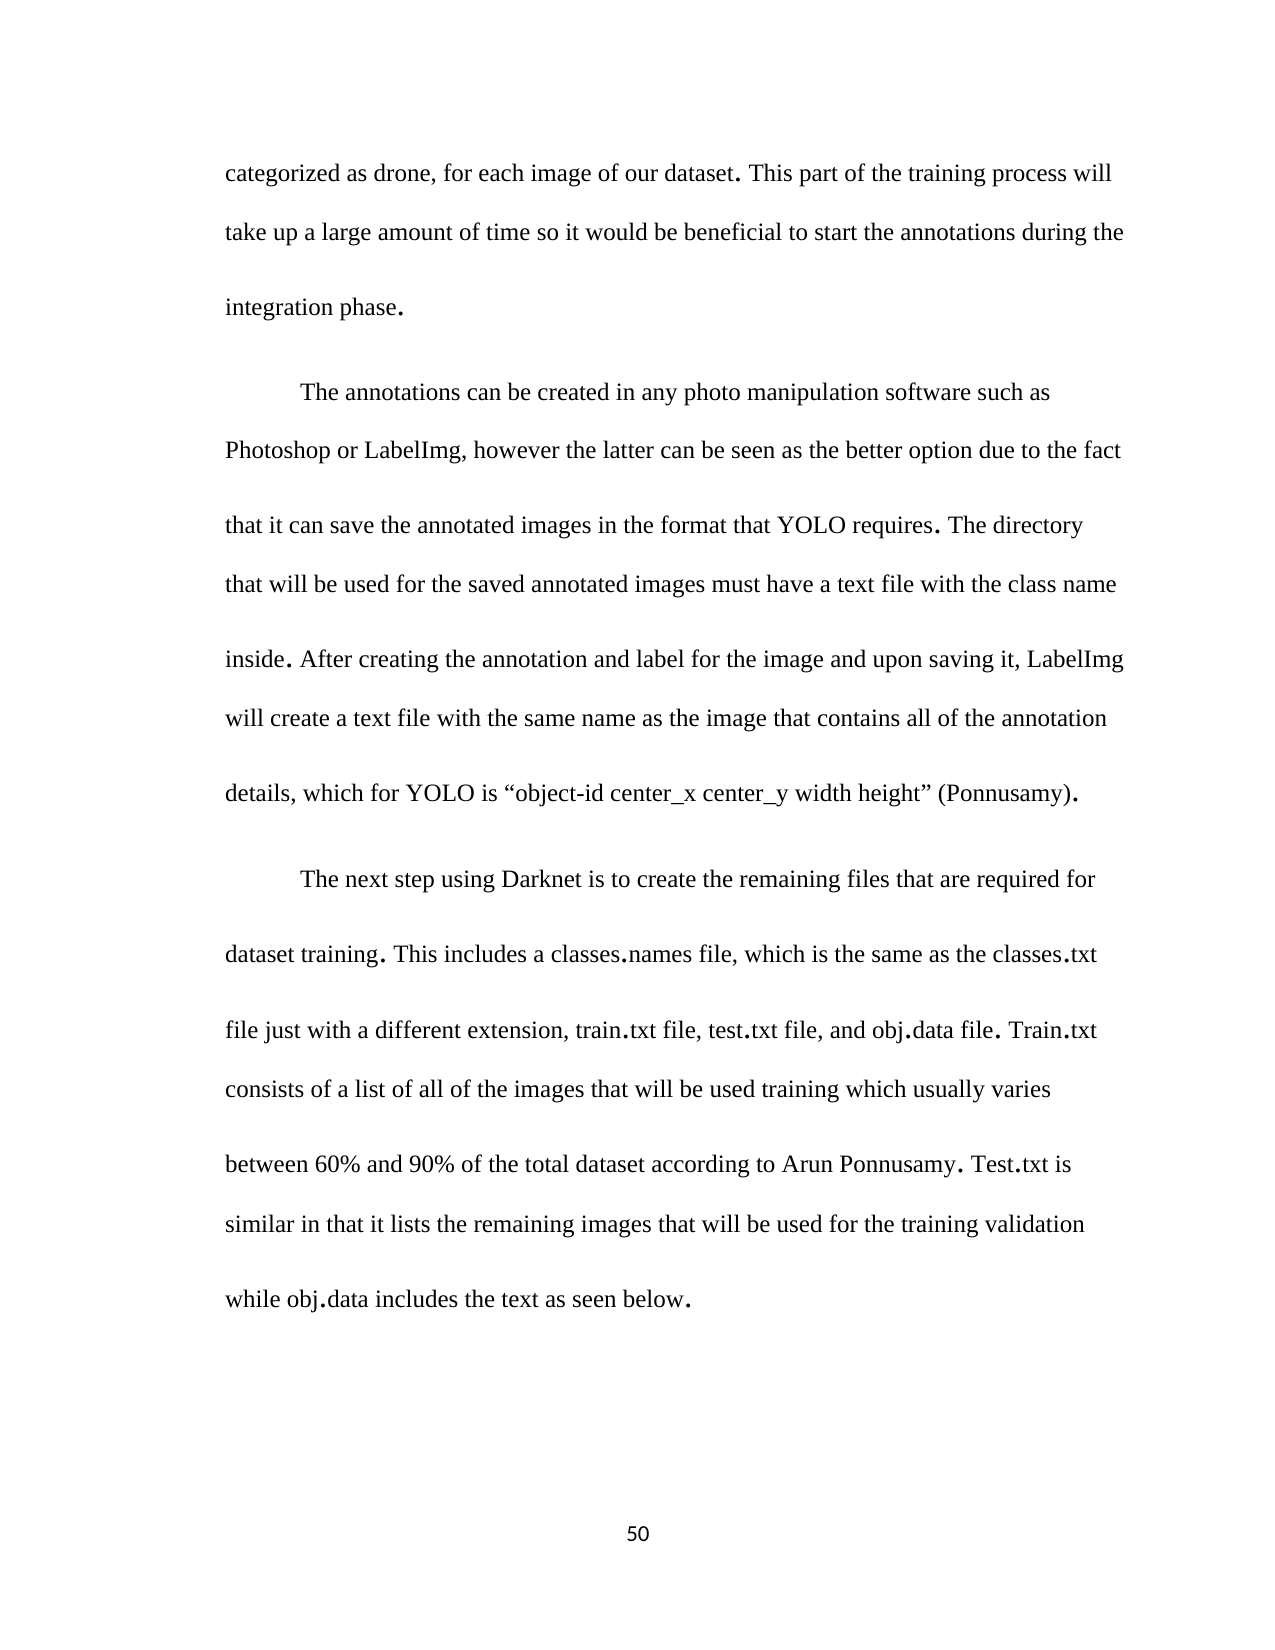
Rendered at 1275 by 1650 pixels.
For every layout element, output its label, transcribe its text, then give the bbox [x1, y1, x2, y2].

text The annotations can be created in any photo manipulation software such as Photoshop or LabelImg, however the latter can be seen as the better option due to the fact that it can save the annotated images in the format that YOLO requires. The directory that will be used for the saved annotated images must have a text file with the class name inside. After creating the annotation and label for the image and upon saving it, LabelImg will create a text file with the same name as the image that contains all of the annotation details, which for YOLO is “object-id center_x center_y width height” (Ponnusamy). [225, 377, 1125, 809]
text The next step using Darknet is to create the remaining files that are required for dataset training. This includes a classes.names file, which is the same as the classes.txt file just with a different extension, train.txt file, test.txt file, and obj.data file. Train.txt consists of a list of all of the images that will be used training which usually varies between 60% and 90% of the total dataset according to Arun Ponnusamy. Test.txt is similar in that it lists the remaining images that will be used for the training validation while obj.data includes the text as seen below. [225, 864, 1125, 1314]
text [225, 150, 1125, 322]
